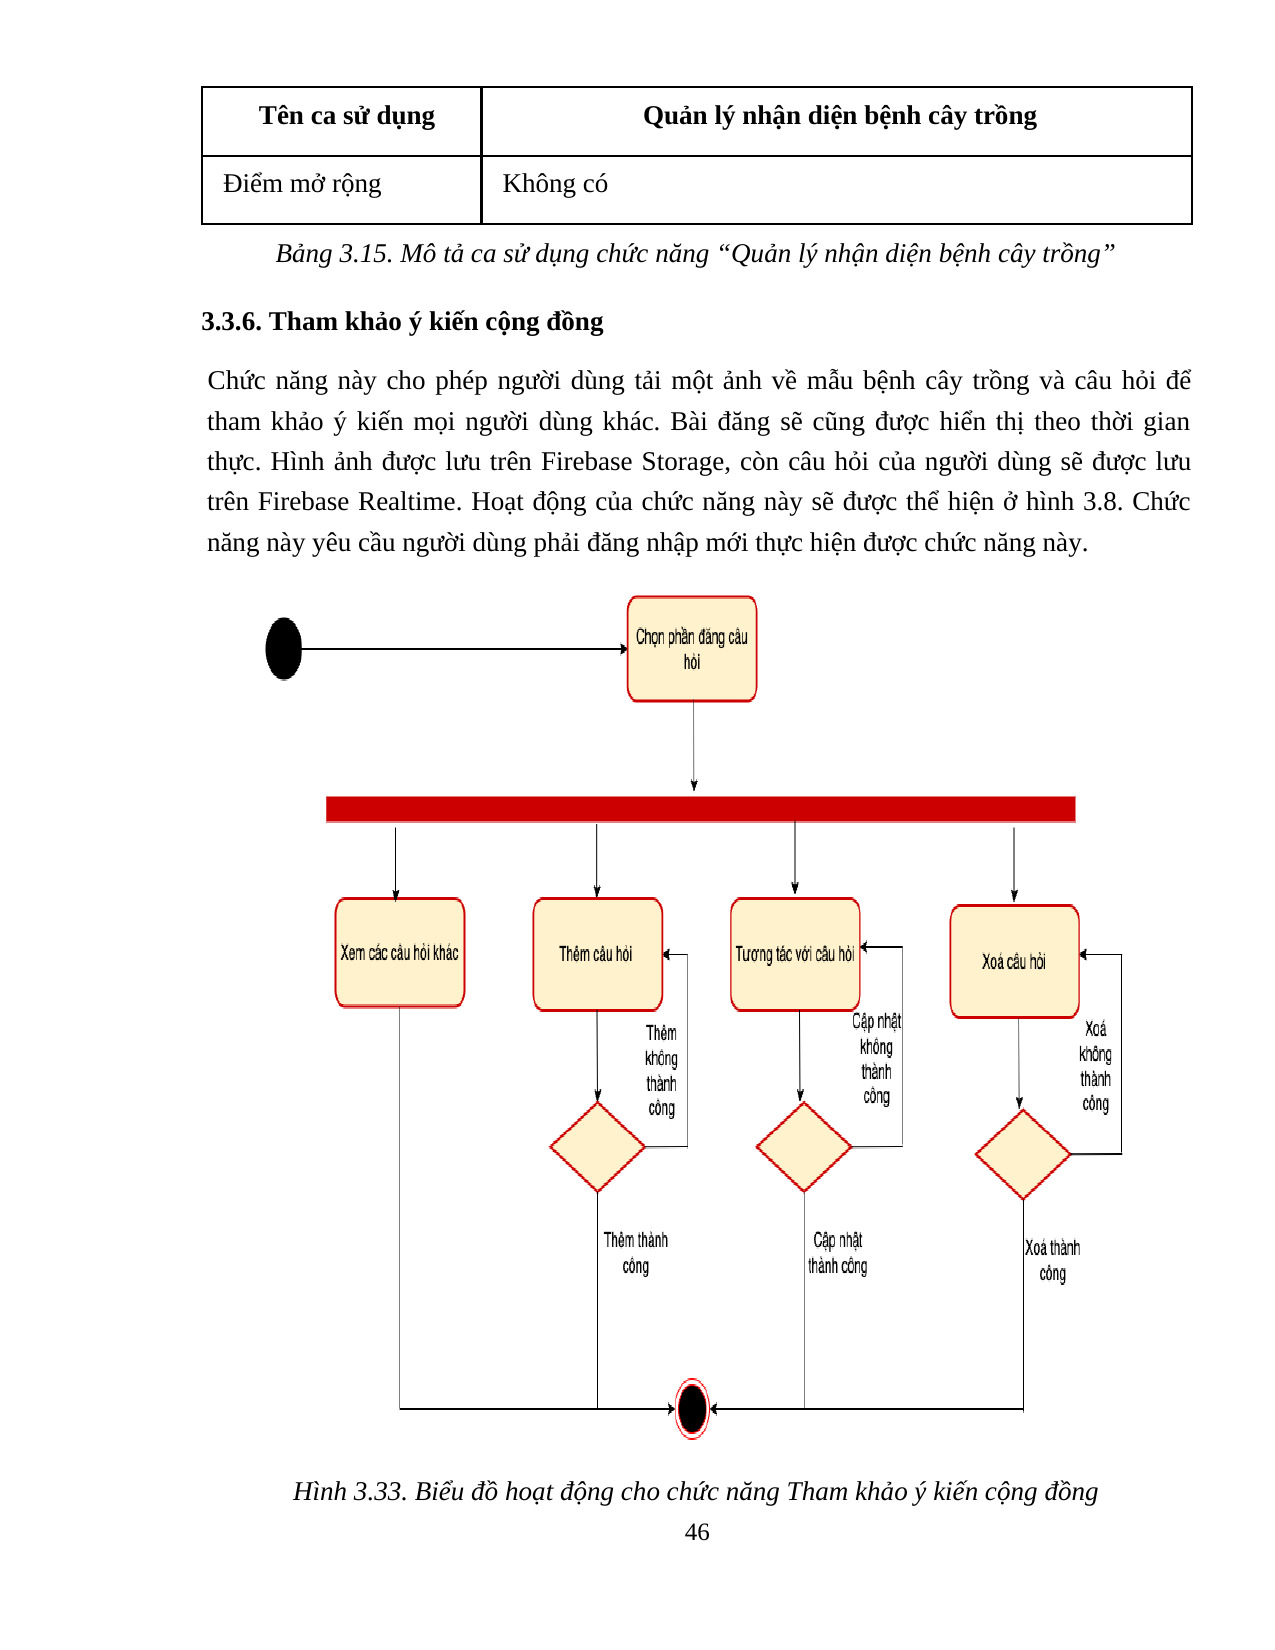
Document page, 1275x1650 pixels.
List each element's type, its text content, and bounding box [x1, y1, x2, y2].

text Chức năng này cho phép người dùng tải một ảnh về mẫu bệnh cây trồng và câu hỏi để tham khảo ý kiến mọi người dùng khác. Bài đăng sẽ cũng được hiển thị theo thời gian thực. Hình ảnh được lưu trên Firebase Storage, còn câu hỏi của người dùng sẽ được lưu trên Firebase Realtime. Hoạt động của chức năng này sẽ được thể hiện ở hình 3.8. Chức năng này yêu cầu người dùng phải đăng nhập mới thực hiện được chức năng này. [207, 364, 1193, 557]
picture [265, 595, 1129, 1440]
table_cell Điểm mở rộng [203, 157, 480, 223]
table_header Tên ca sử dụng [203, 88, 480, 154]
table_header Quản lý nhận diện bệnh cây trồng [483, 88, 1191, 154]
table_cell Không có [483, 157, 1191, 223]
subtitle 3.3.6. Tham khảo ý kiến cộng đồng [201, 305, 1193, 336]
